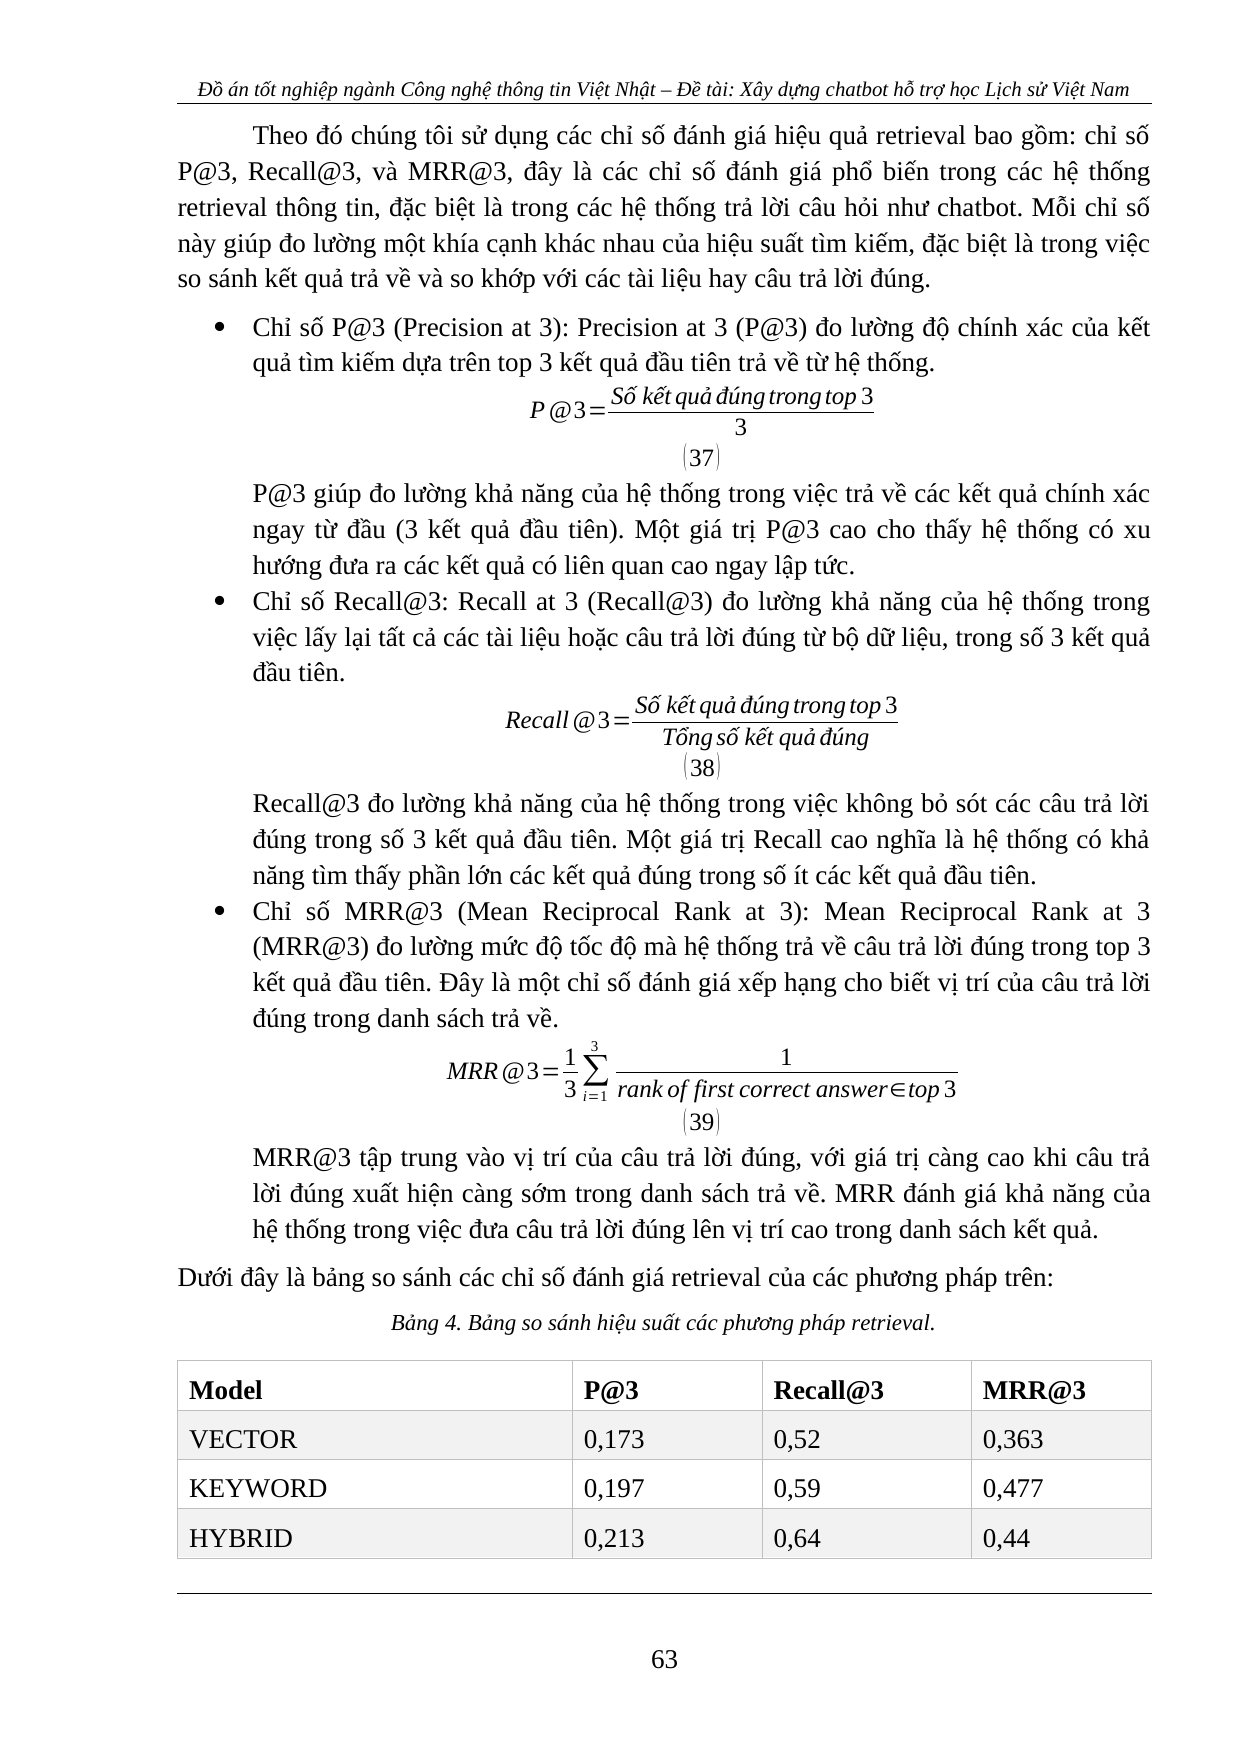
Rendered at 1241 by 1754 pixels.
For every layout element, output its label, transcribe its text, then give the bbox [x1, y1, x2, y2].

table_cell VECTOR [178, 1411, 572, 1459]
list Chỉ số MRR@3 (Mean Reciprocal Rank at 3): Mean Reciprocal Rank at 3 (MRR@3) đo lường mức độ tốc độ mà hệ thống trả về câu trả lời đúng trong top 3 kết quả đầu tiên. Đây là một chỉ số đánh giá xếp hạng cho biết vị trí của câu trả lời đúng trong danh sách trả về. [215, 895, 1152, 1033]
table_cell 0,173 [573, 1411, 762, 1459]
table_cell 0,52 [763, 1411, 971, 1459]
table_cell HYBRID [178, 1509, 572, 1557]
table_cell 0,363 [972, 1411, 1151, 1459]
table_header P@3 [573, 1361, 762, 1410]
list MRR@3 tập trung vào vị trí của câu trả lời đúng, với giá trị càng cao khi câu trả lời đúng xuất hiện càng sớm trong danh sách trả về. MRR đánh giá khả năng của hệ thống trong việc đưa câu trả lời đúng lên vị trí cao trong danh sách kết quả. [252, 1141, 1152, 1244]
list Chỉ số P@3 (Precision at 3): Precision at 3 (P@3) đo lường độ chính xác của kết quả tìm kiếm dựa trên top 3 kết quả đầu tiên trả về từ hệ thống. [215, 311, 1152, 378]
table_cell 0,59 [763, 1460, 971, 1508]
text Dưới đây là bảng so sánh các chỉ số đánh giá retrieval của các phương pháp trên: [177, 1261, 1152, 1292]
list Recall@3 đo lường khả năng của hệ thống trong việc không bỏ sót các câu trả lời đúng trong số 3 kết quả đầu tiên. Một giá trị Recall cao nghĩa là hệ thống có khả năng tìm thấy phần lớn các kết quả đúng trong số ít các kết quả đầu tiên. [252, 787, 1152, 890]
table_cell KEYWORD [178, 1460, 572, 1508]
table_cell 0,197 [573, 1460, 762, 1508]
table_header MRR@3 [972, 1361, 1151, 1410]
table_header Model [178, 1361, 572, 1410]
table_cell 0,44 [972, 1509, 1151, 1557]
list P@3 giúp đo lường khả năng của hệ thống trong việc trả về các kết quả chính xác ngay từ đầu (3 kết quả đầu tiên). Một giá trị P@3 cao cho thấy hệ thống có xu hướng đưa ra các kết quả có liên quan cao ngay lập tức. [252, 478, 1152, 580]
table_header Recall@3 [763, 1361, 971, 1410]
table_cell 0,477 [972, 1460, 1151, 1508]
text Theo đó chúng tôi sử dụng các chỉ số đánh giá hiệu quả retrieval bao gồm: chỉ số P@3, Recall@3, và MRR@3, đây là các chỉ số đánh giá phổ biến trong các hệ thống retrieval thông tin, đặc biệt là trong các hệ thống trả lời câu hỏi như chatbot. Mỗi chỉ số này giúp đo lường một khía cạnh khác nhau của hiệu suất tìm kiếm, đặc biệt là trong việc so sánh kết quả trả về và so khớp với các tài liệu hay câu trả lời đúng. [177, 119, 1152, 293]
table_cell 0,213 [573, 1509, 762, 1557]
list Chỉ số Recall@3: Recall at 3 (Recall@3) đo lường khả năng của hệ thống trong việc lấy lại tất cả các tài liệu hoặc câu trả lời đúng từ bộ dữ liệu, trong số 3 kết quả đầu tiên. [215, 585, 1152, 687]
table_cell 0,64 [763, 1509, 971, 1557]
